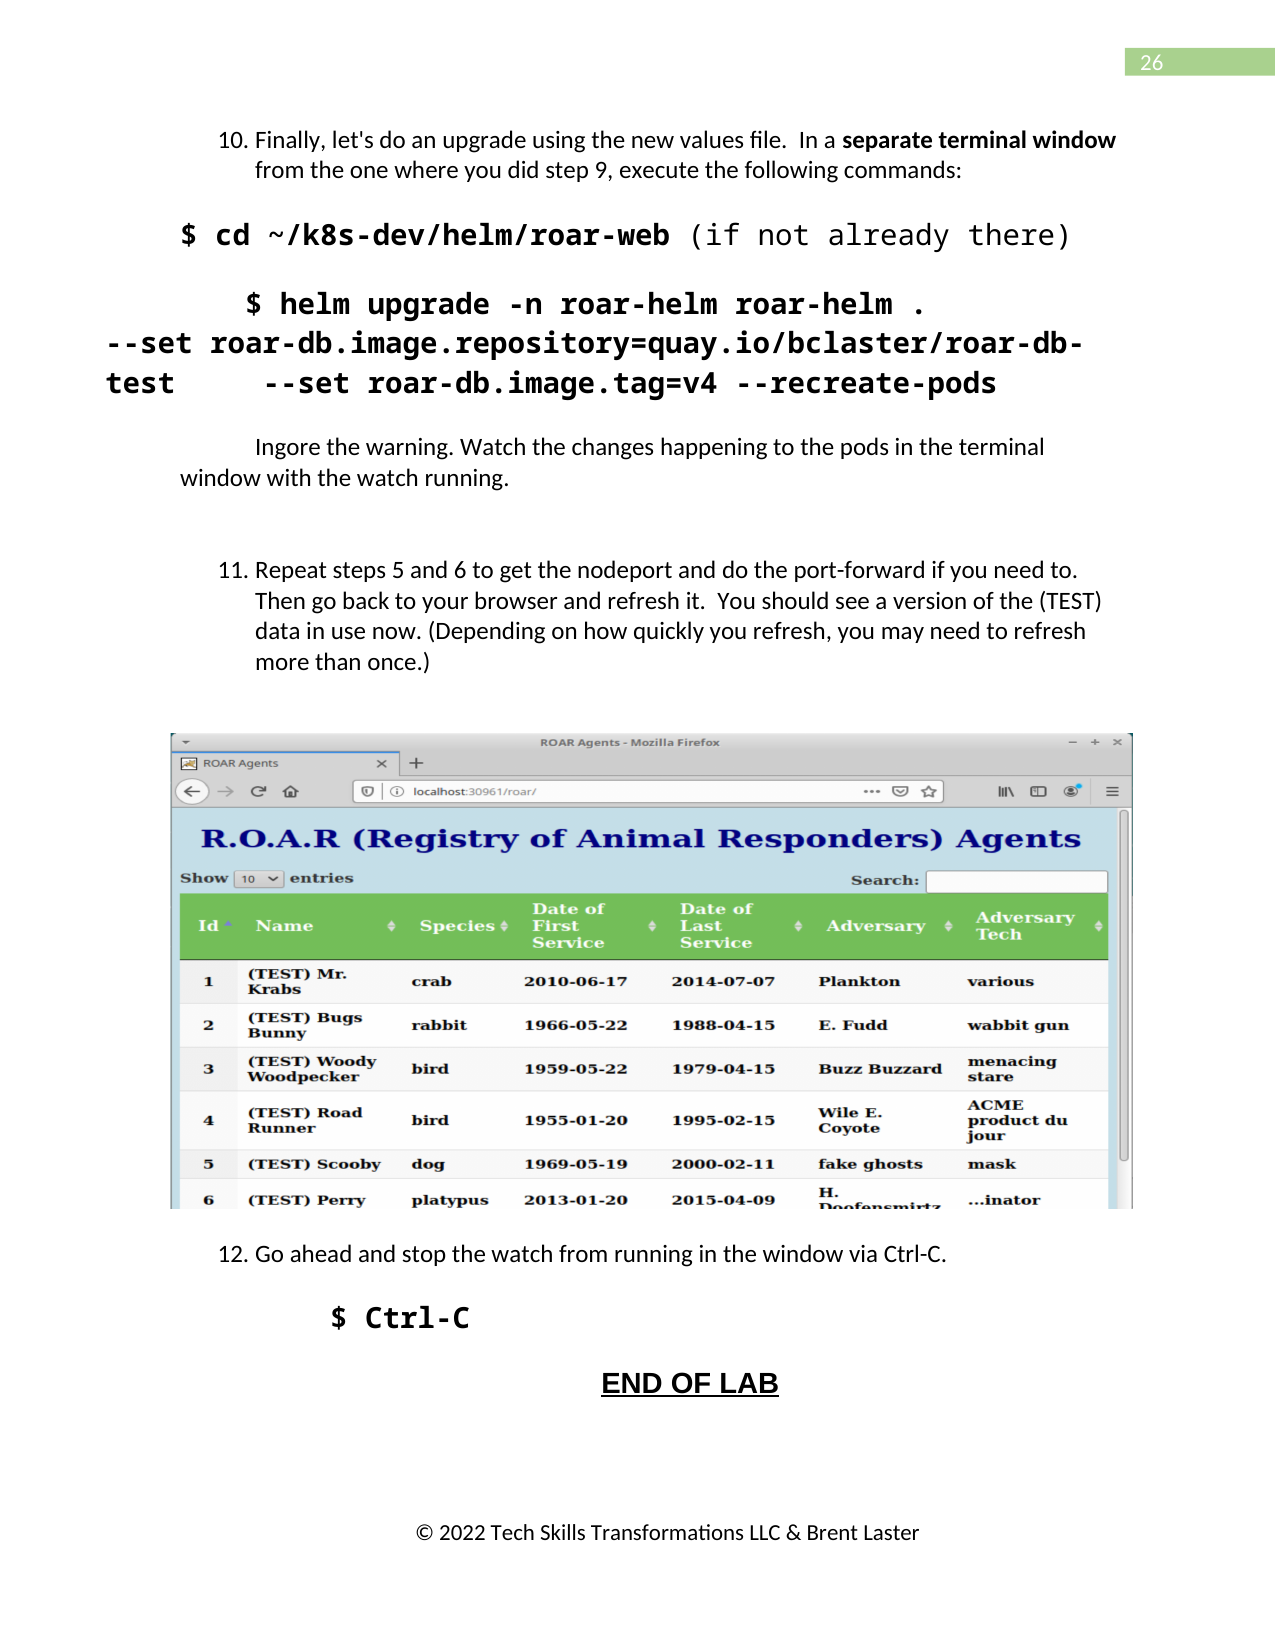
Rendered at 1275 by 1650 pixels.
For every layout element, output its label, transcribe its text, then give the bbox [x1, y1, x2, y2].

text END OF LAB [255, 1366, 1125, 1400]
picture [170, 733, 1133, 1209]
list Finally, let's do an upgrade using the new values file. In a separate terminal window from the one where you did step 9, execute the following commands: [217, 124, 1125, 185]
text Ingore the warning. Watch the changes happening to the pods in the terminal window with the watch running. [180, 431, 1125, 492]
list Go ahead and stop the watch from running in the window via Ctrl-C. [217, 1238, 1125, 1268]
text $ helm upgrade -n roar-helm roar-helm . --set roar-db.image.repository=quay.io/bclaster/roar-db-test --set roar-db.image.tag=v4 --recreate-pods [105, 283, 1125, 402]
text $ cd ~/k8s-dev/helm/roar-web (if not already there) [180, 214, 1125, 254]
text $ Ctrl-C [330, 1297, 1125, 1337]
list Repeat steps 5 and 6 to get the nodeport and do the port-forward if you need to. Then go back to your browser and refresh it. You should see a version of the (TEST) data in use now. (Depending on how quickly you refresh, you may need to refresh more than once.) [217, 554, 1125, 676]
